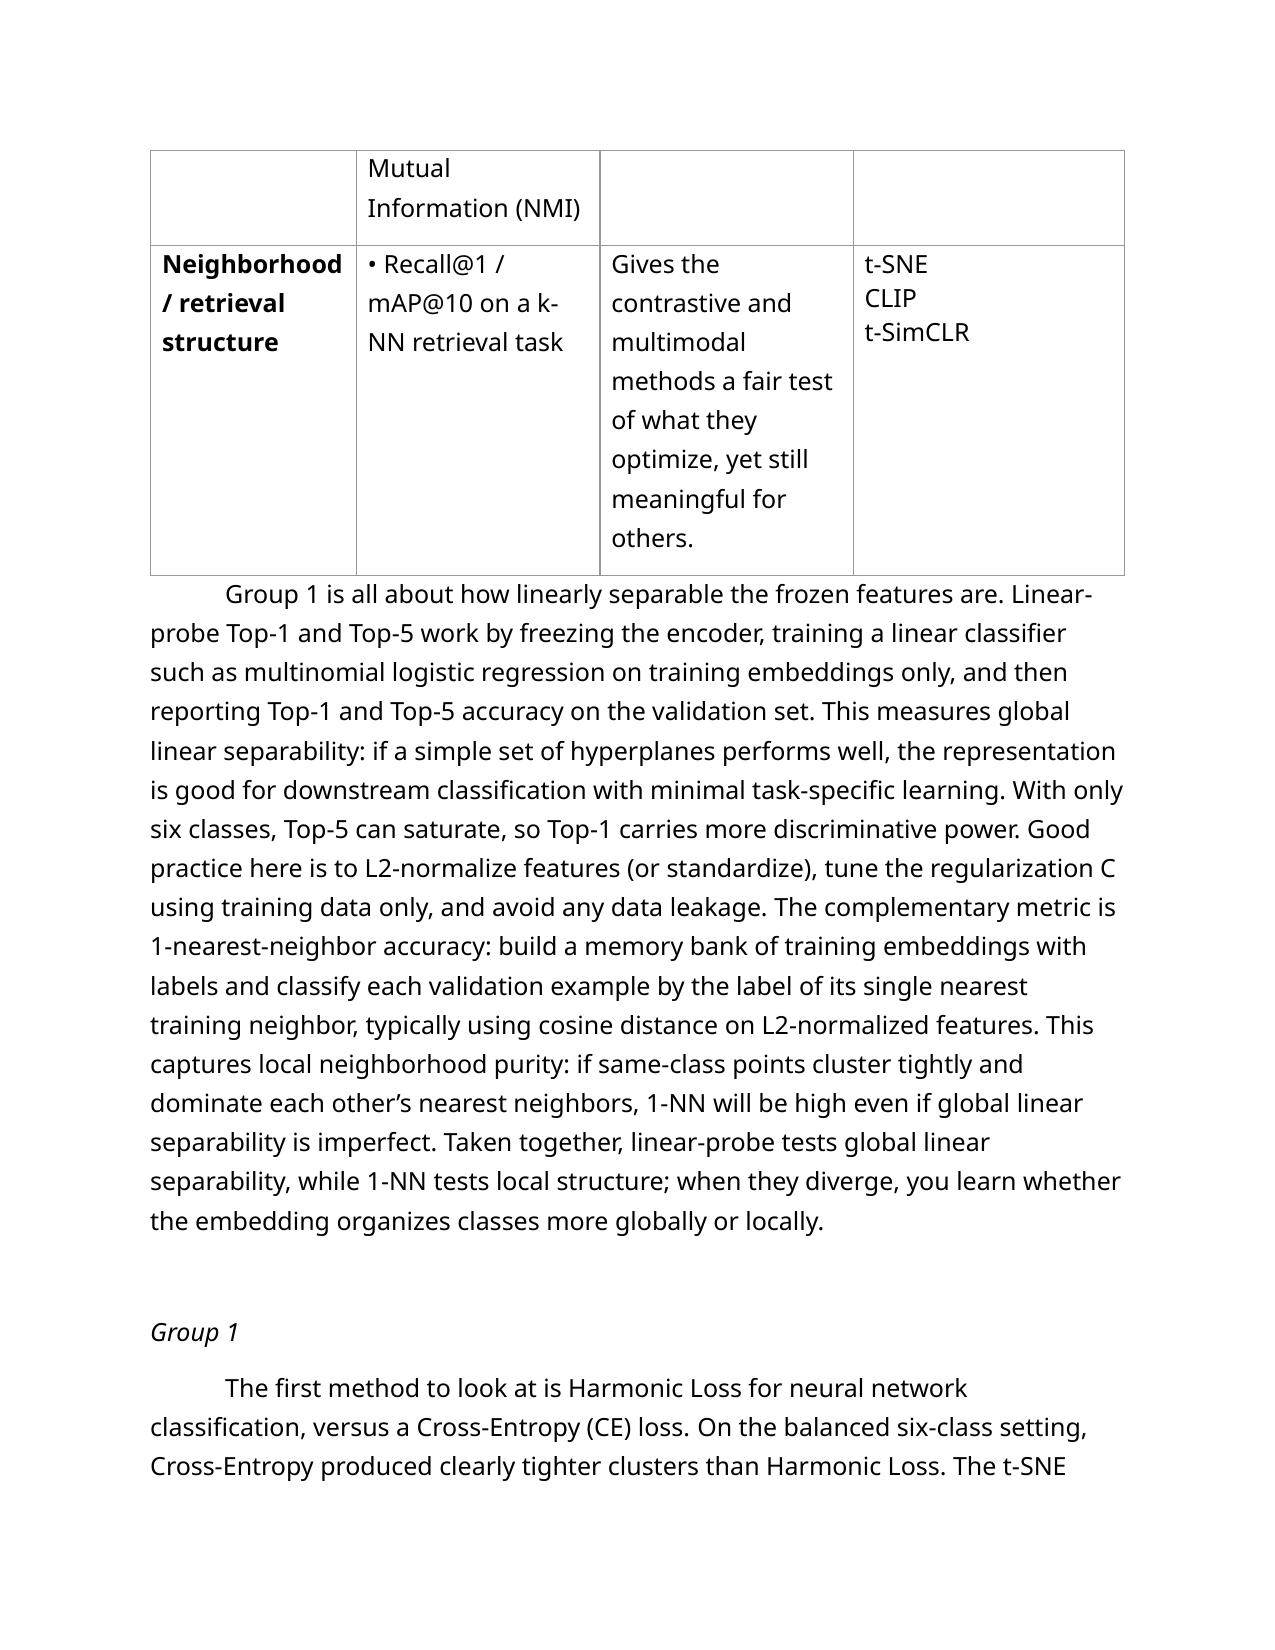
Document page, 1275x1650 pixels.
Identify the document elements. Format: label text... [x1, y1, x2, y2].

table_cell t-SNE CLIP t-SimCLR [854, 246, 1124, 575]
table_cell Gives the contrastive and multimodal methods a fair test of what they optimize, yet still meaningful for others. [601, 246, 853, 575]
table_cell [151, 151, 356, 245]
table_cell • Recall@1 / mAP@10 on a k-NN retrieval task [357, 246, 599, 575]
table_cell Neighborhood / retrieval structure [151, 246, 356, 575]
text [150, 1371, 1125, 1483]
text Group 1 is all about how linearly separable the frozen features are. Linear-probe Top-1 and Top-5 work by freezing the encoder, training a linear classifier such as multinomial logistic regression on training embeddings only, and then reporting Top-1 and Top-5 accuracy on the validation set. This measures global linear separability: if a simple set of hyperplanes performs well, the representation is good for downstream classification with minimal task-specific learning. With only six classes, Top-5 can saturate, so Top-1 carries more discriminative power. Good practice here is to L2-normalize features (or standardize), tune the regularization C using training data only, and avoid any data leakage. The complementary metric is 1-nearest-neighbor accuracy: build a memory bank of training embeddings with labels and classify each validation example by the label of its single nearest training neighbor, typically using cosine distance on L2-normalized features. This captures local neighborhood purity: if same-class points cluster tightly and dominate each other’s nearest neighbors, 1-NN will be high even if global linear separability is imperfect. Taken together, linear-probe tests global linear separability, while 1-NN tests local structure; when they diverge, you learn whether the embedding organizes classes more globally or locally. [150, 576, 1125, 1237]
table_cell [357, 151, 599, 245]
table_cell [601, 151, 853, 245]
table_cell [854, 151, 1124, 245]
text Group 1 [150, 1315, 1125, 1349]
